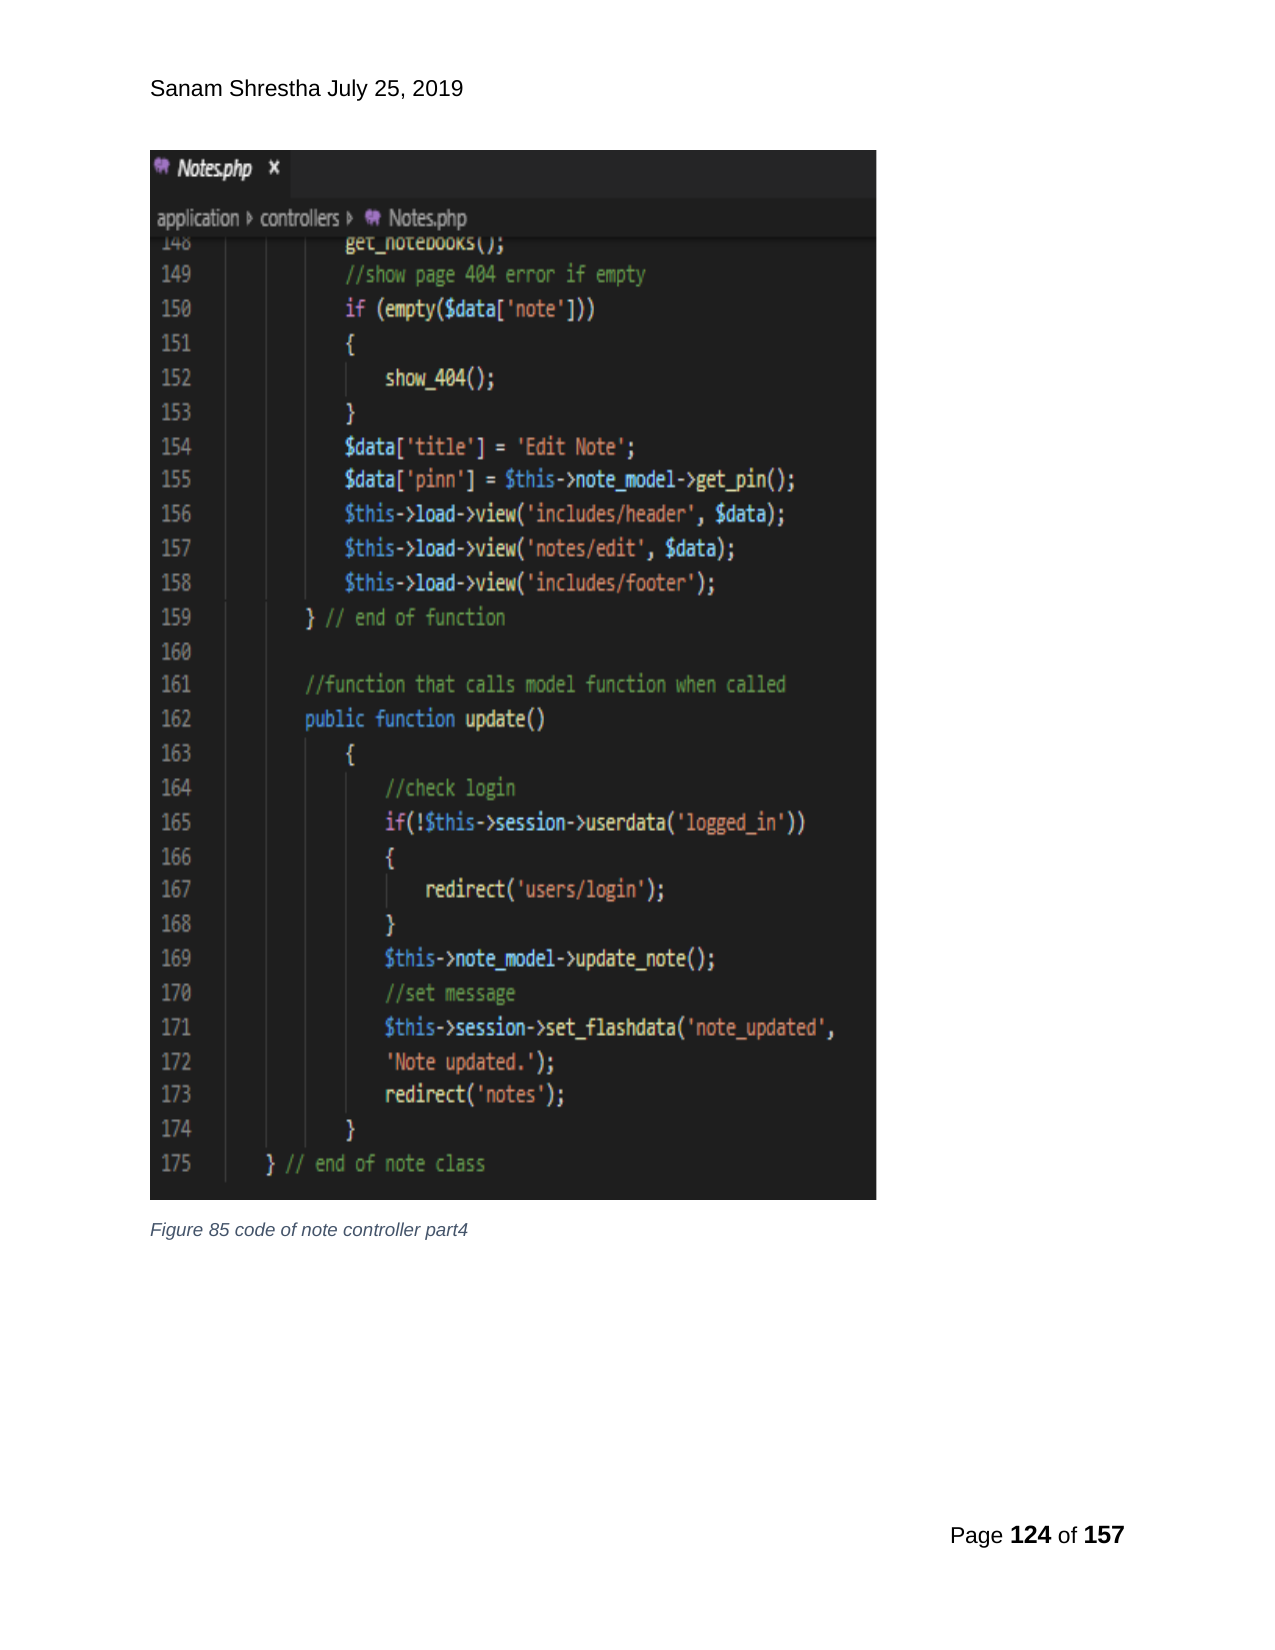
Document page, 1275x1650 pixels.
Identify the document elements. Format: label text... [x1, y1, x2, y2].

picture [150, 150, 877, 1200]
